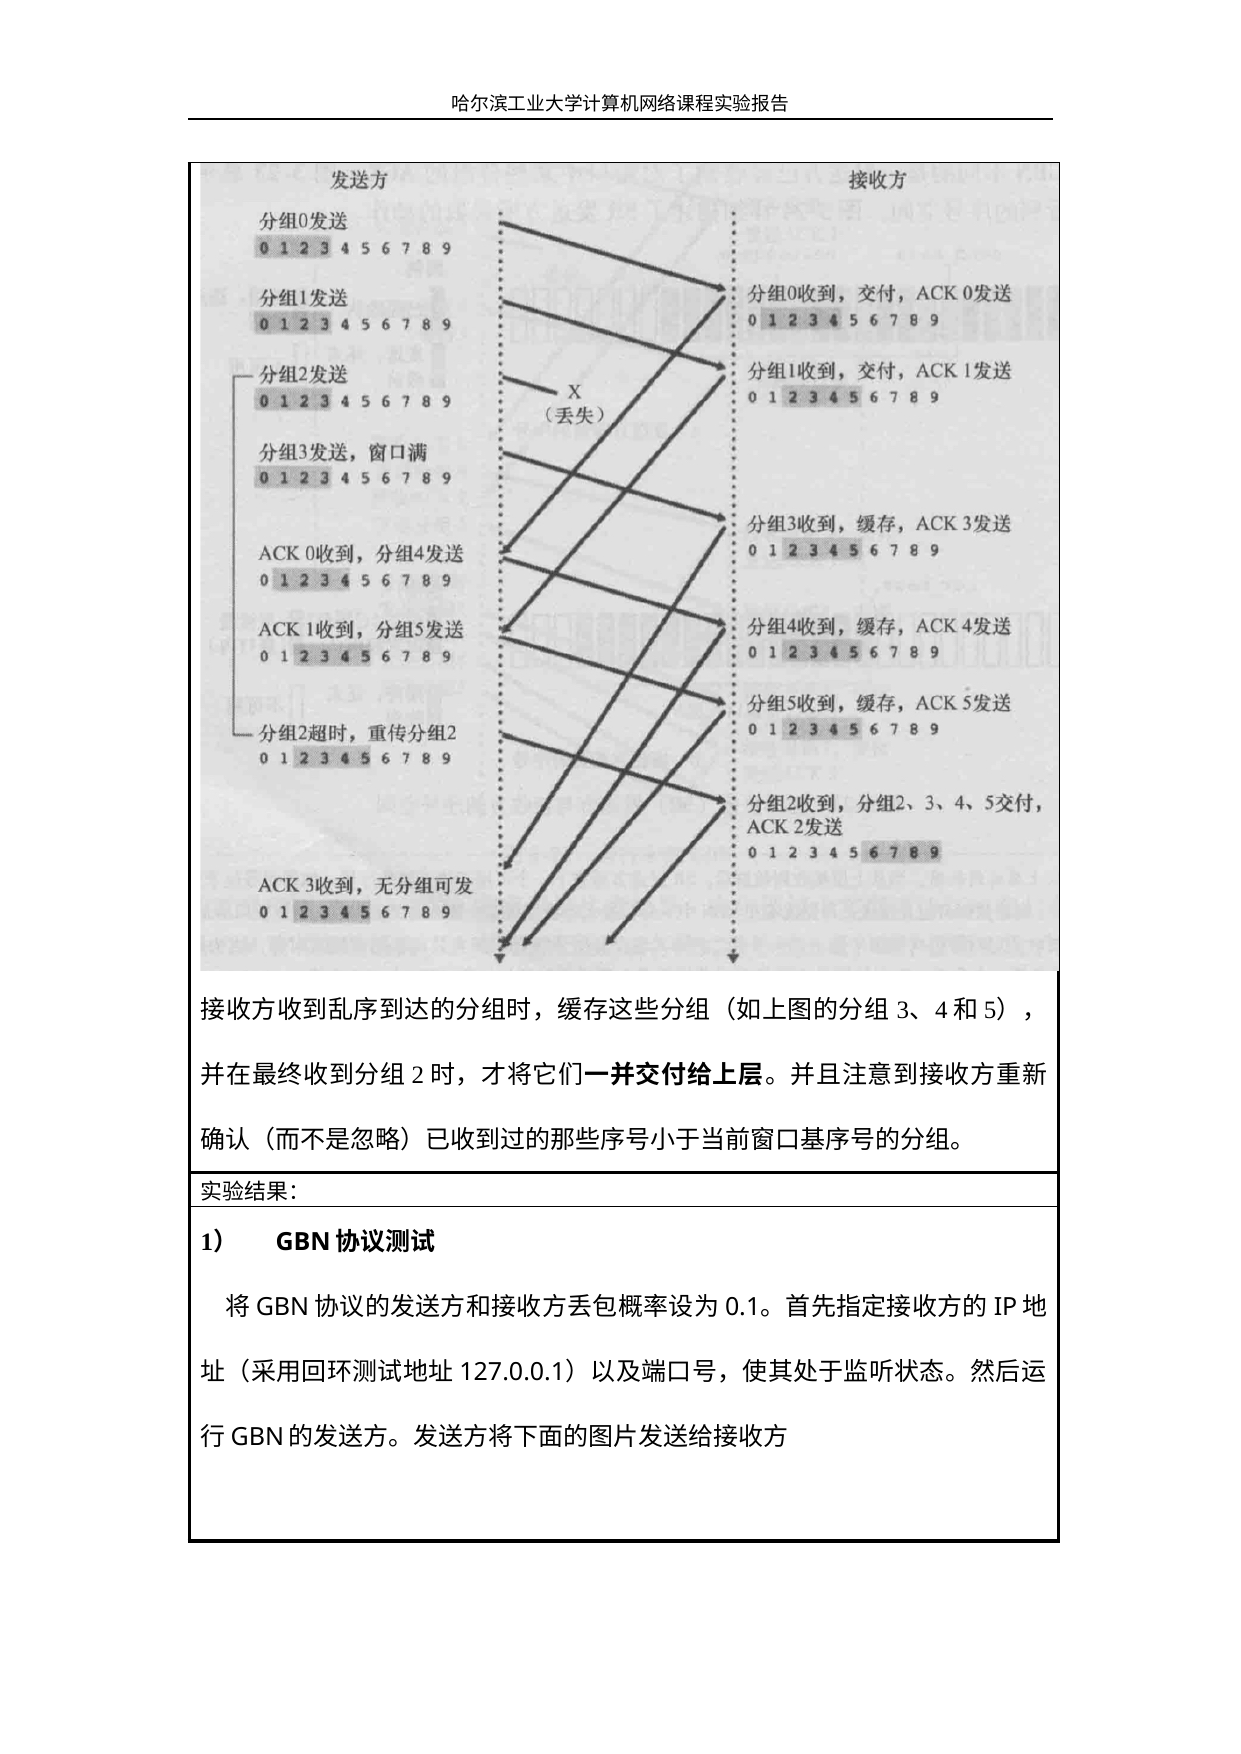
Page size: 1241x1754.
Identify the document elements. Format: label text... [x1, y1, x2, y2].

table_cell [191, 1207, 1057, 1539]
table_cell 实验结果： [191, 1174, 1057, 1206]
picture [200, 163, 1059, 971]
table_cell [191, 163, 1057, 1171]
